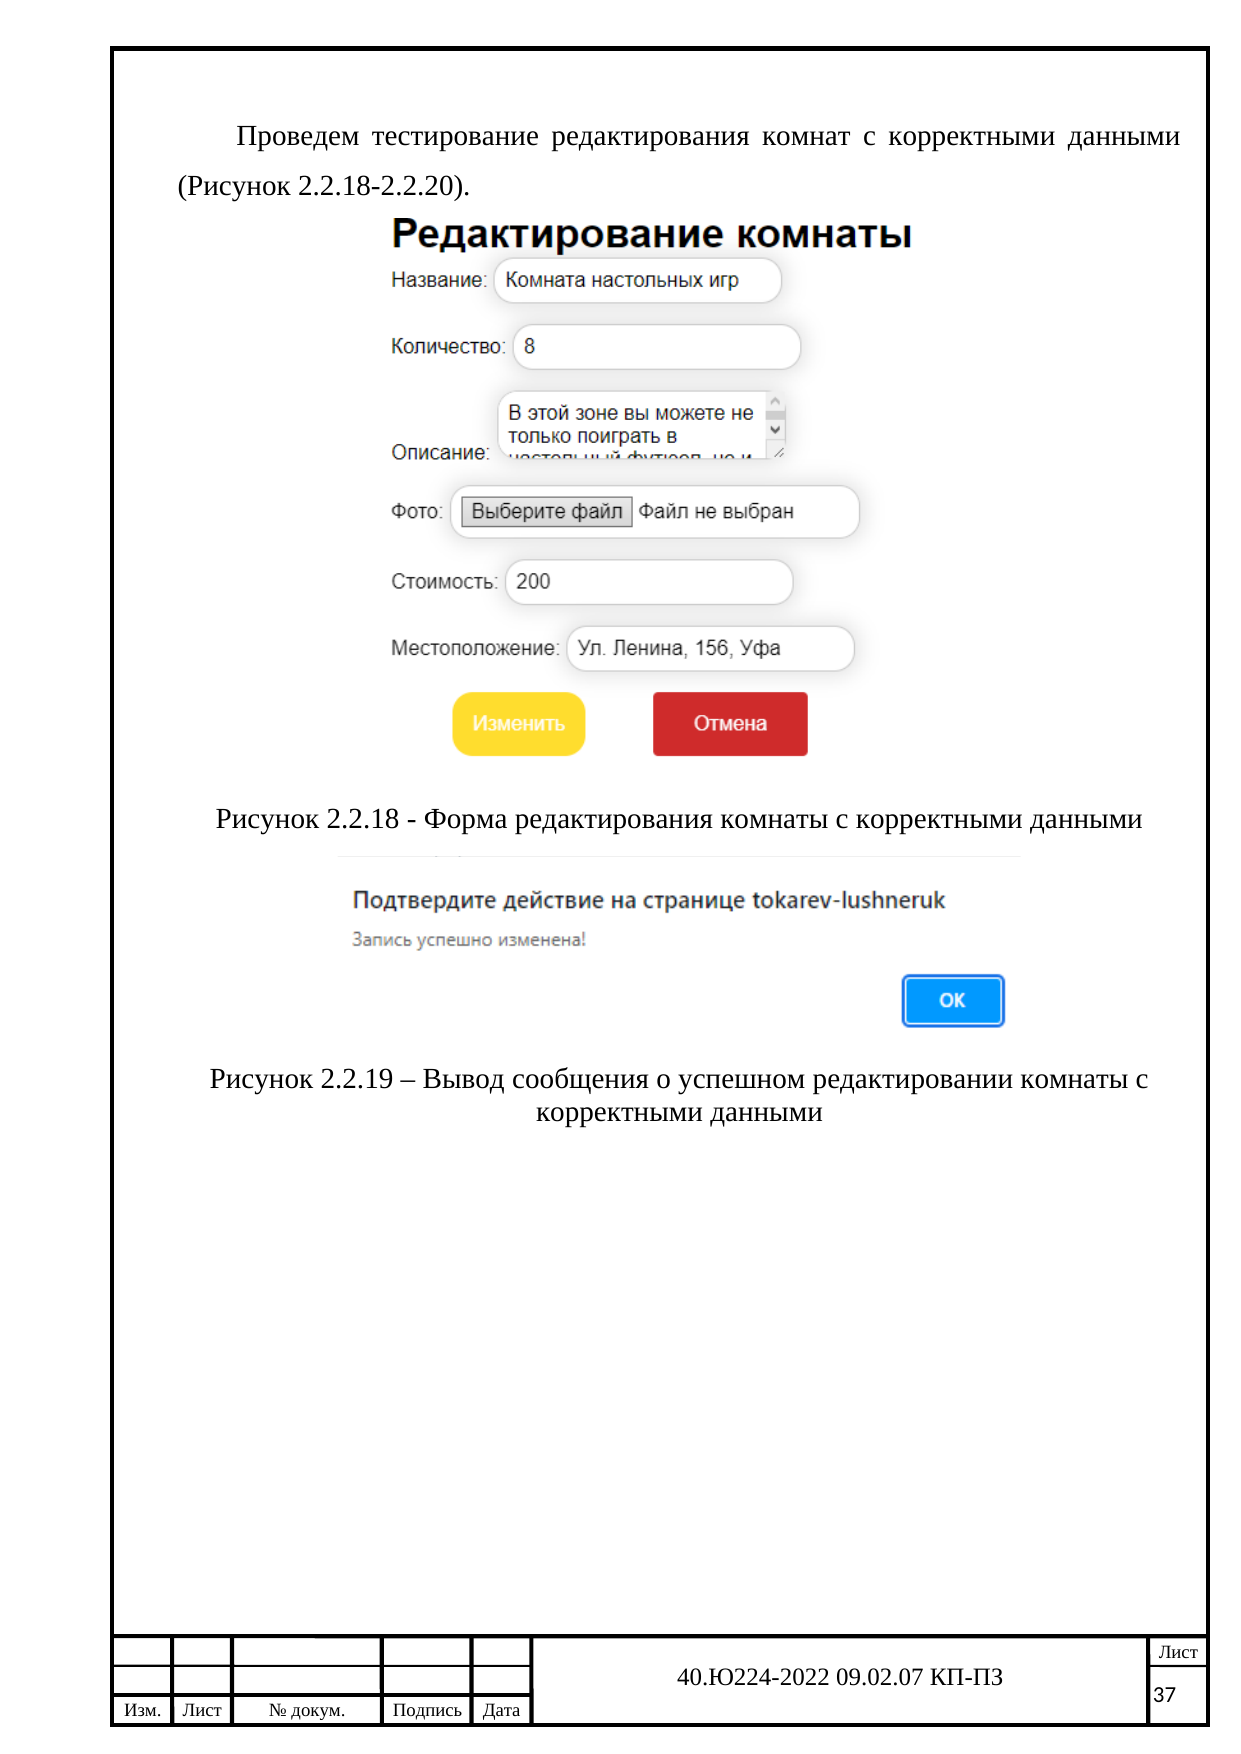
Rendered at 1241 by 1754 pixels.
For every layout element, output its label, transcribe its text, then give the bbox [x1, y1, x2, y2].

picture [337, 856, 1021, 1042]
text Проведем тестирование редактирования комнат с корректными данными (Рисунок 2.2.18-2.2.20). [177, 118, 1181, 202]
picture [367, 218, 992, 783]
text Рисунок 2.2.18 - Форма редактирования комнаты с корректными данными [177, 802, 1181, 835]
text Рисунок 2.2.19 – Вывод сообщения о успешном редактировании комнаты с корректными данными [177, 1061, 1181, 1128]
